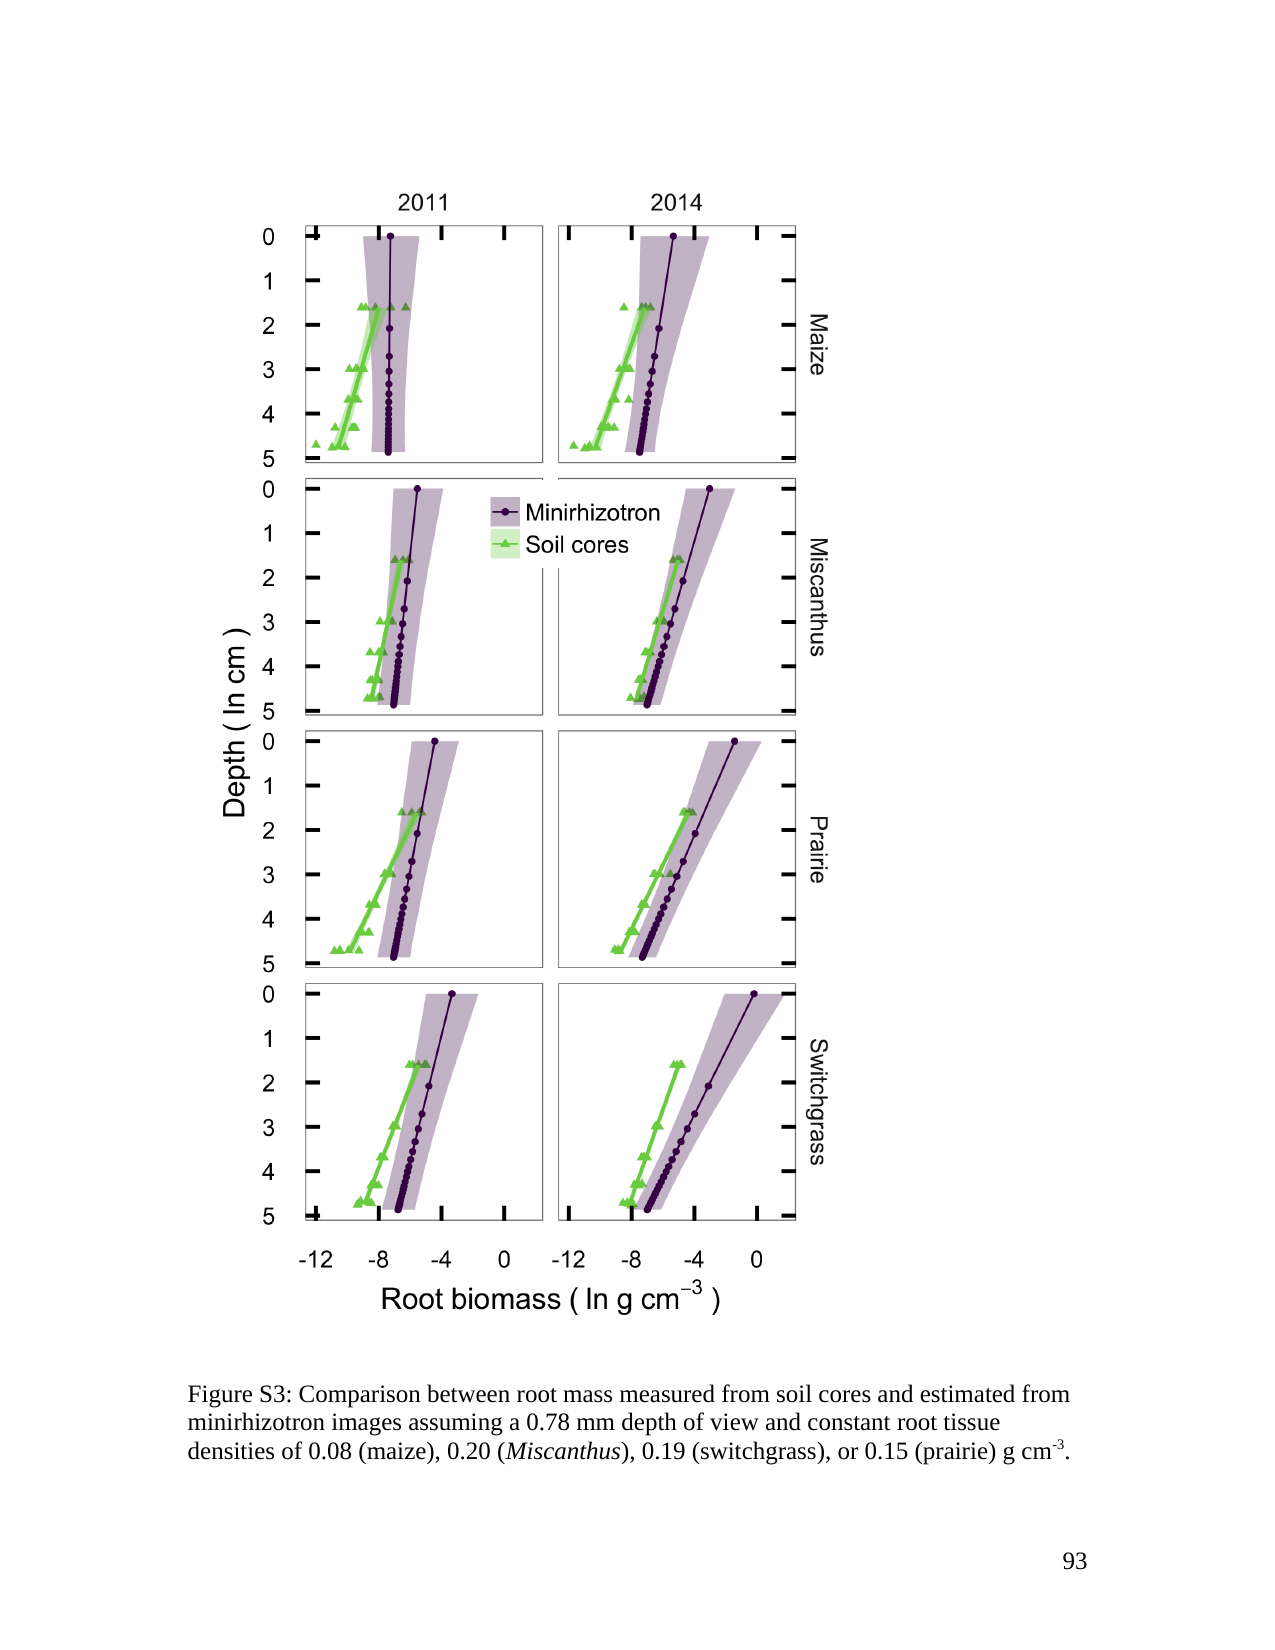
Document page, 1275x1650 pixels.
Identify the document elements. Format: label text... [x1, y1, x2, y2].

text Figure S3: Comparison between root mass measured from soil cores and estimated from minirhizotron images assuming a 0.78 mm depth of view and constant root tissue densities of 0.08 (maize), 0.20 (Miscanthus), 0.19 (switchgrass), or 0.15 (prairie) g cm-3. [187, 1379, 1087, 1465]
picture [187, 150, 872, 1350]
